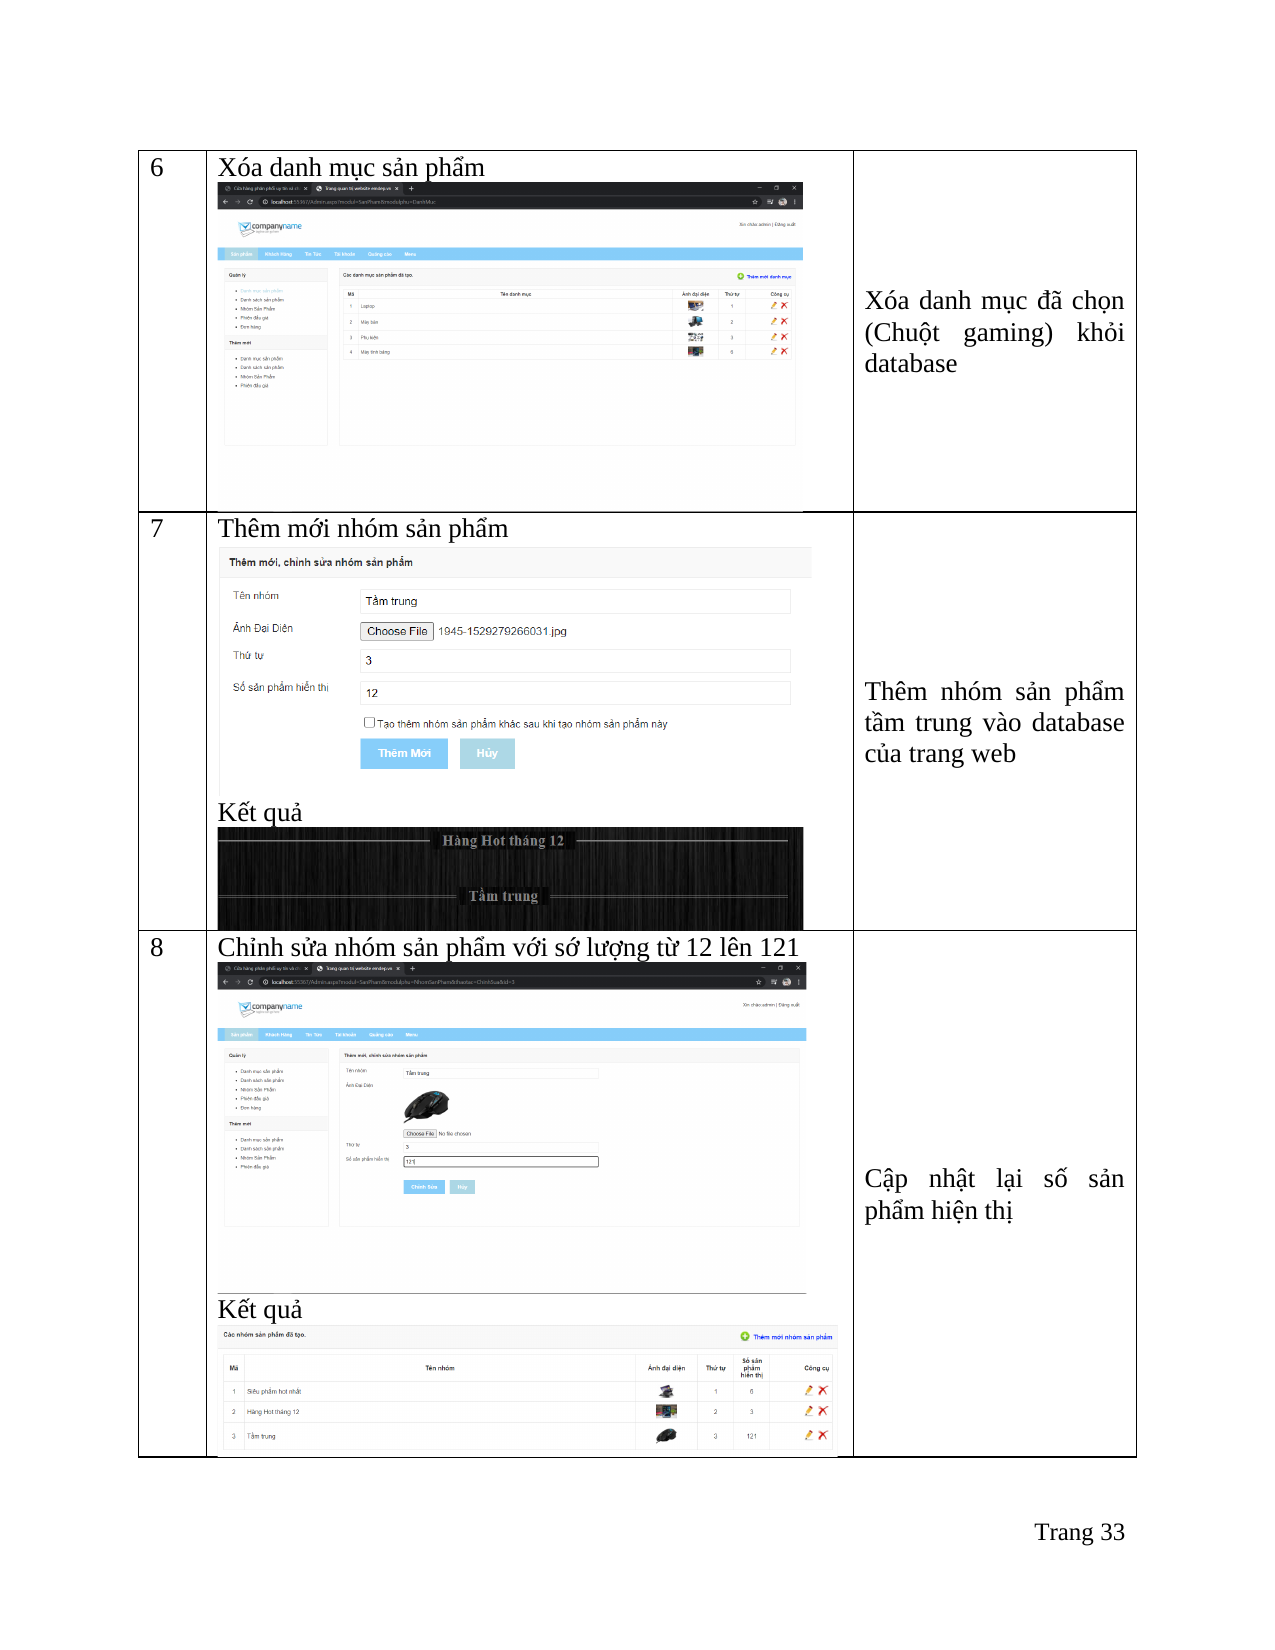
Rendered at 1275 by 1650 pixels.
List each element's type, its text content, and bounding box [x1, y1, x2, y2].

picture [217, 962, 807, 1294]
table_cell Chỉnh sửa nhóm sản phẩm với sớ lượng từ 12 lên 121 Kết quả [207, 931, 853, 1456]
picture [217, 543, 812, 796]
picture [217, 1324, 838, 1457]
table_cell Thêm mới nhóm sản phẩm Kết quả [207, 513, 853, 930]
picture [217, 182, 803, 512]
table_cell Xóa danh mục đã chọn (Chuột gaming) khỏi database [854, 151, 1136, 511]
table_cell 8 [139, 931, 206, 1456]
picture [217, 827, 804, 931]
table_cell 7 [139, 513, 206, 930]
table_cell Thêm nhóm sản phẩm tầm trung vào database của trang web [854, 513, 1136, 930]
table_cell Xóa danh mục sản phẩm [207, 151, 853, 511]
table_cell Cập nhật lại số sản phẩm hiện thị [854, 931, 1136, 1456]
table_cell 6 [139, 151, 206, 511]
